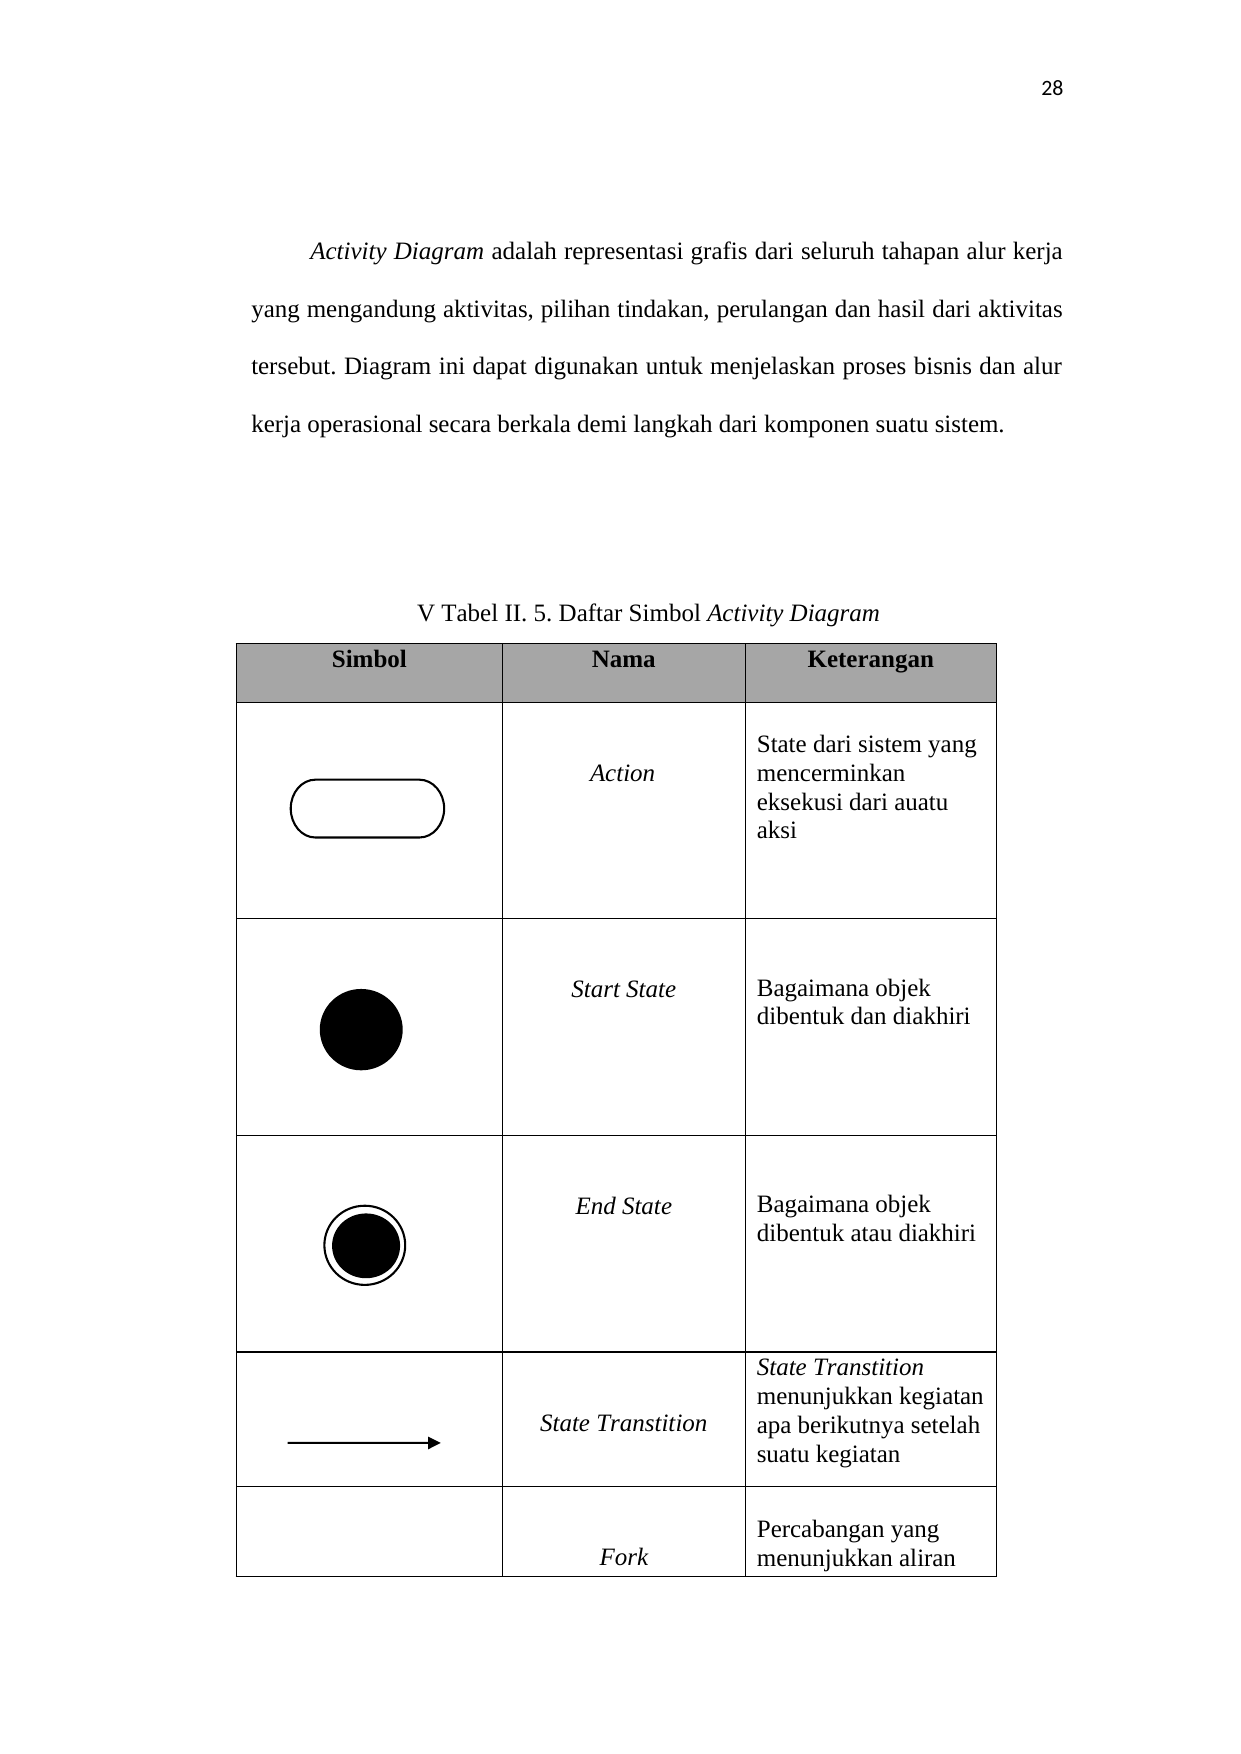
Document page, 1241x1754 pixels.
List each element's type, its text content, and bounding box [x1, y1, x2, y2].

table_header Simbol [237, 644, 502, 702]
table_cell State Transtition menunjukkan kegiatan apa berikutnya setelah suatu kegiatan [746, 1353, 996, 1486]
table_cell [237, 1136, 502, 1351]
table_cell Action [503, 703, 745, 918]
table_cell Bagaimana objek dibentuk atau diakhiri [746, 1136, 996, 1351]
table_cell End State [503, 1136, 745, 1351]
table_cell [237, 1487, 502, 1576]
list Activity Diagram adalah representasi grafis dari seluruh tahapan alur kerja yang mengandung aktivitas, pilihan tindakan, perulangan dan hasil dari aktivitas tersebut. Diagram ini dapat digunakan untuk menjelaskan proses bisnis dan alur kerja operasional secara berkala demi langkah dari komponen suatu sistem. [251, 236, 1063, 437]
table_cell Bagaimana objek dibentuk dan diakhiri [746, 919, 996, 1135]
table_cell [746, 1487, 996, 1576]
text V Tabel II. 5. Daftar Simbol Activity Diagram [236, 598, 1063, 627]
table_cell [237, 919, 502, 1135]
table_cell [237, 1353, 502, 1486]
table_cell Start State [503, 919, 745, 1135]
table_cell [237, 703, 502, 918]
table_cell Fork [503, 1487, 745, 1576]
table_header Nama [503, 644, 745, 702]
table_cell State Transtition [503, 1353, 745, 1486]
table_header Keterangan [746, 644, 996, 702]
table_cell State dari sistem yang mencerminkan eksekusi dari auatu aksi [746, 703, 996, 918]
